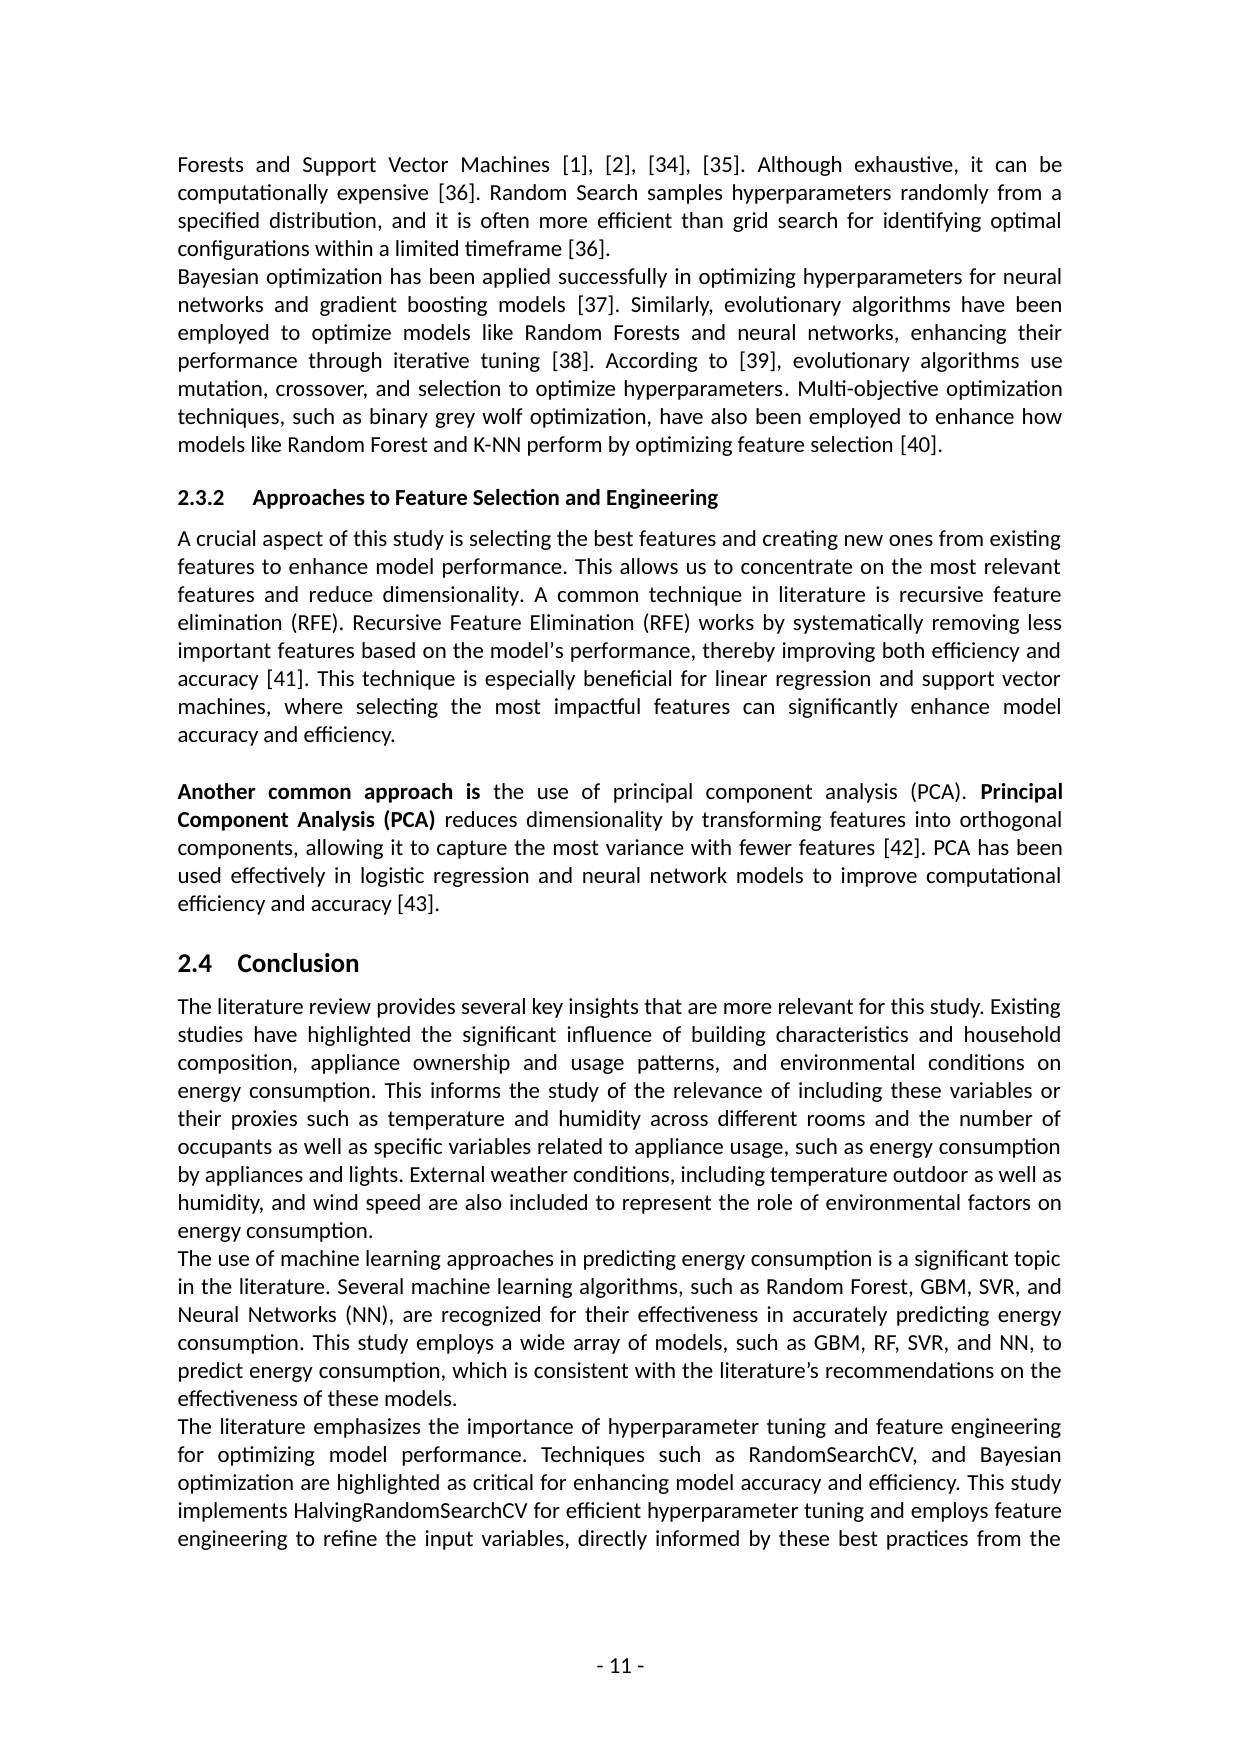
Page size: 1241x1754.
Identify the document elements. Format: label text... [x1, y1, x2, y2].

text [177, 1412, 1063, 1552]
subtitle Conclusion [177, 946, 1063, 979]
text The literature review provides several key insights that are more relevant for this study. Existing studies have highlighted the significant influence of building characteristics and household composition, appliance ownership and usage patterns, and environmental conditions on energy consumption. This informs the study of the relevance of including these variables or their proxies such as temperature and humidity across different rooms and the number of occupants as well as specific variables related to appliance usage, such as energy consumption by appliances and lights. External weather conditions, including temperature outdoor as well as humidity, and wind speed are also included to represent the role of environmental factors on energy consumption. [177, 992, 1063, 1244]
text Another common approach is the use of principal component analysis (PCA). Principal Component Analysis (PCA) reduces dimensionality by transforming features into orthogonal components, allowing it to capture the most variance with fewer features . PCA has been used effectively in logistic regression and neural network models to improve computational efficiency and accuracy . [177, 777, 1063, 917]
text Bayesian optimization has been applied successfully in optimizing hyperparameters for neural networks and gradient boosting models . Similarly, evolutionary algorithms have been employed to optimize models like Random Forests and neural networks, enhancing their performance through iterative tuning . According to , evolutionary algorithms use mutation, crossover, and selection to optimize hyperparameters. Multi-objective optimization techniques, such as binary grey wolf optimization, have also been employed to enhance how models like Random Forest and K-NN perform by optimizing feature selection . [177, 262, 1063, 458]
text The use of machine learning approaches in predicting energy consumption is a significant topic in the literature. Several machine learning algorithms, such as Random Forest, GBM, SVR, and Neural Networks (NN), are recognized for their effectiveness in accurately predicting energy consumption. This study employs a wide array of models, such as GBM, RF, SVR, and NN, to predict energy consumption, which is consistent with the literature’s recommendations on the effectiveness of these models. [177, 1244, 1063, 1412]
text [177, 150, 1063, 262]
subtitle Approaches to Feature Selection and Engineering [177, 483, 1063, 511]
text A crucial aspect of this study is selecting the best features and creating new ones from existing features to enhance model performance. This allows us to concentrate on the most relevant features and reduce dimensionality. A common technique in literature is recursive feature elimination (RFE). Recursive Feature Elimination (RFE) works by systematically removing less important features based on the model’s performance, thereby improving both efficiency and accuracy . This technique is especially beneficial for linear regression and support vector machines, where selecting the most impactful features can significantly enhance model accuracy and efficiency. [177, 524, 1063, 748]
